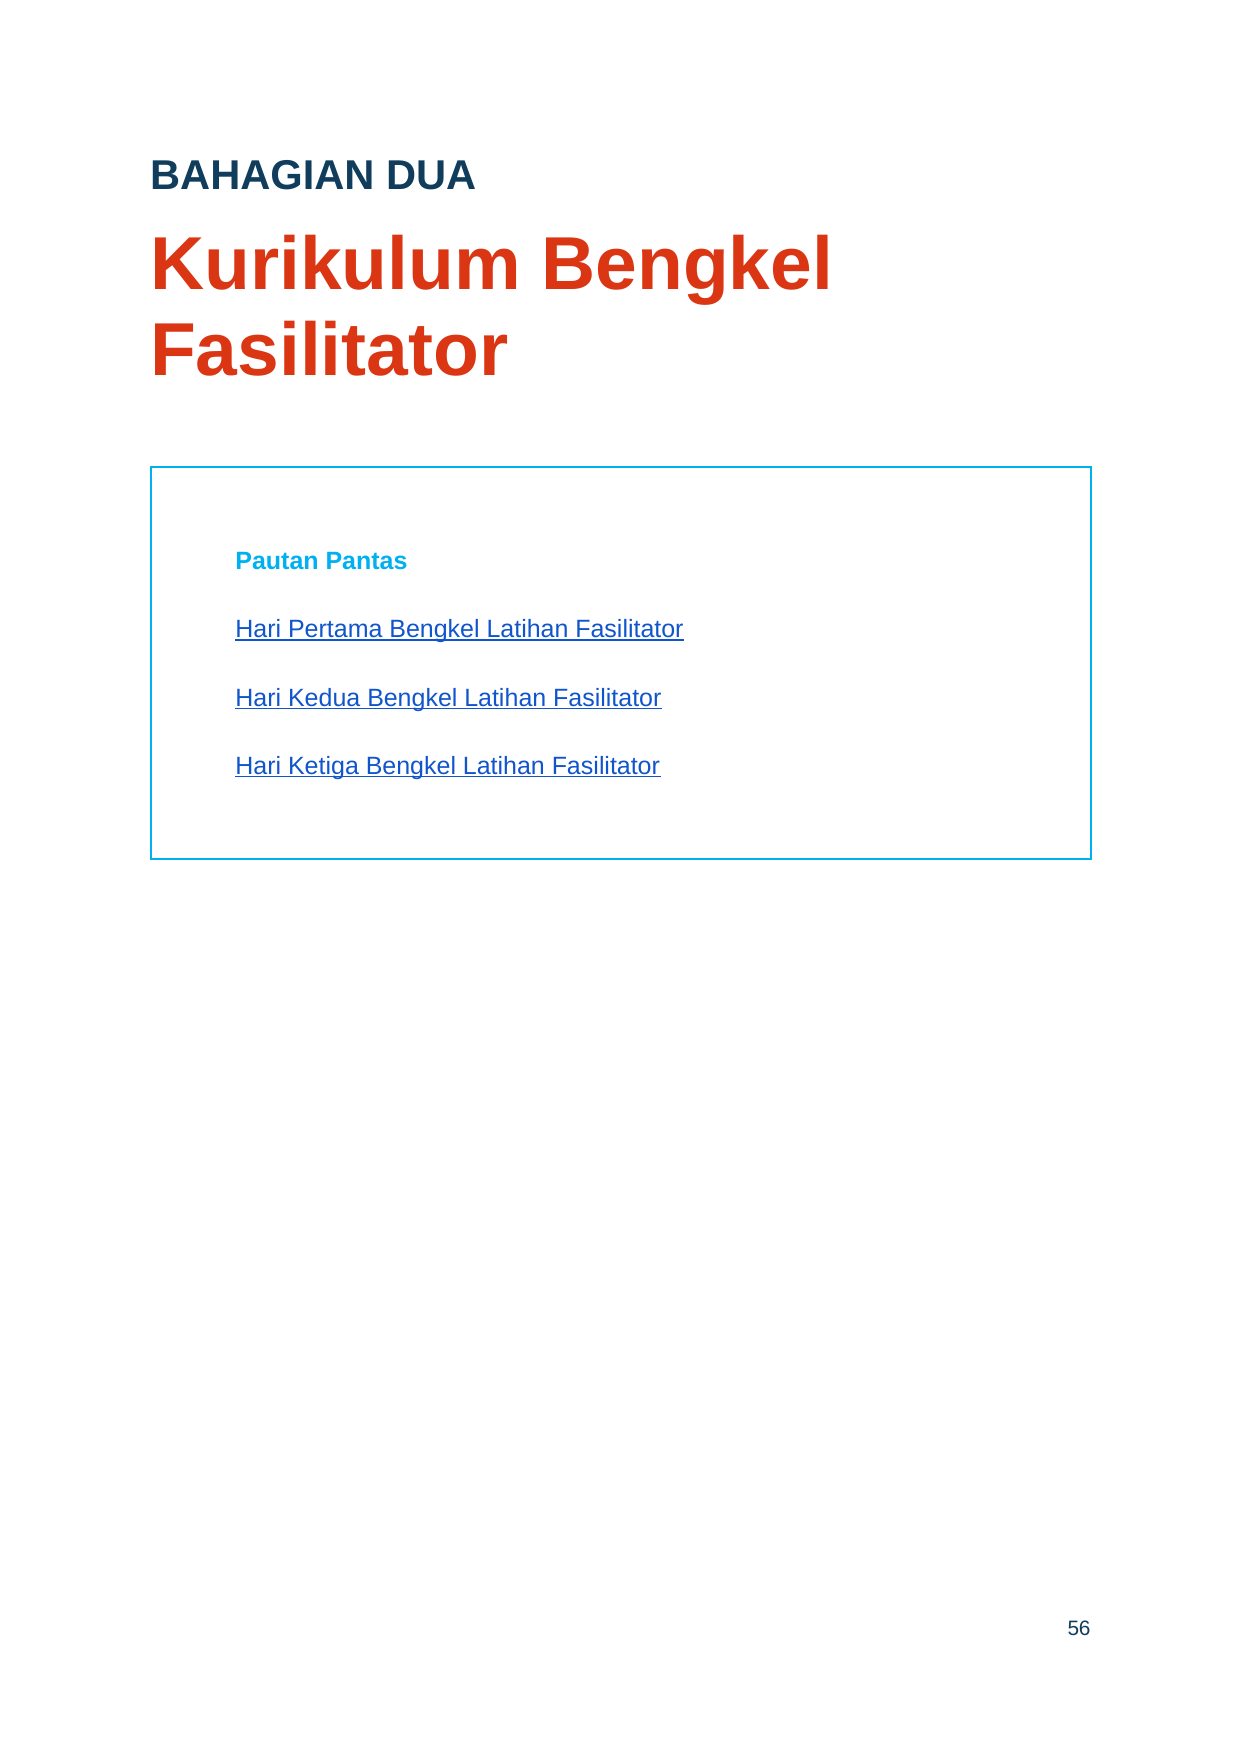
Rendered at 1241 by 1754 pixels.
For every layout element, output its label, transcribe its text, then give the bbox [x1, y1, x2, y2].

subtitle BAHAGIAN DUA [150, 150, 1090, 198]
title Kurikulum Bengkel Fasilitator [150, 219, 1090, 391]
table_header Pautan Pantas Hari Pertama Bengkel Latihan Fasilitator Hari Kedua Bengkel Latihan Fasilitator Hari Ketiga Bengkel Latihan Fasilitator [152, 468, 1090, 858]
